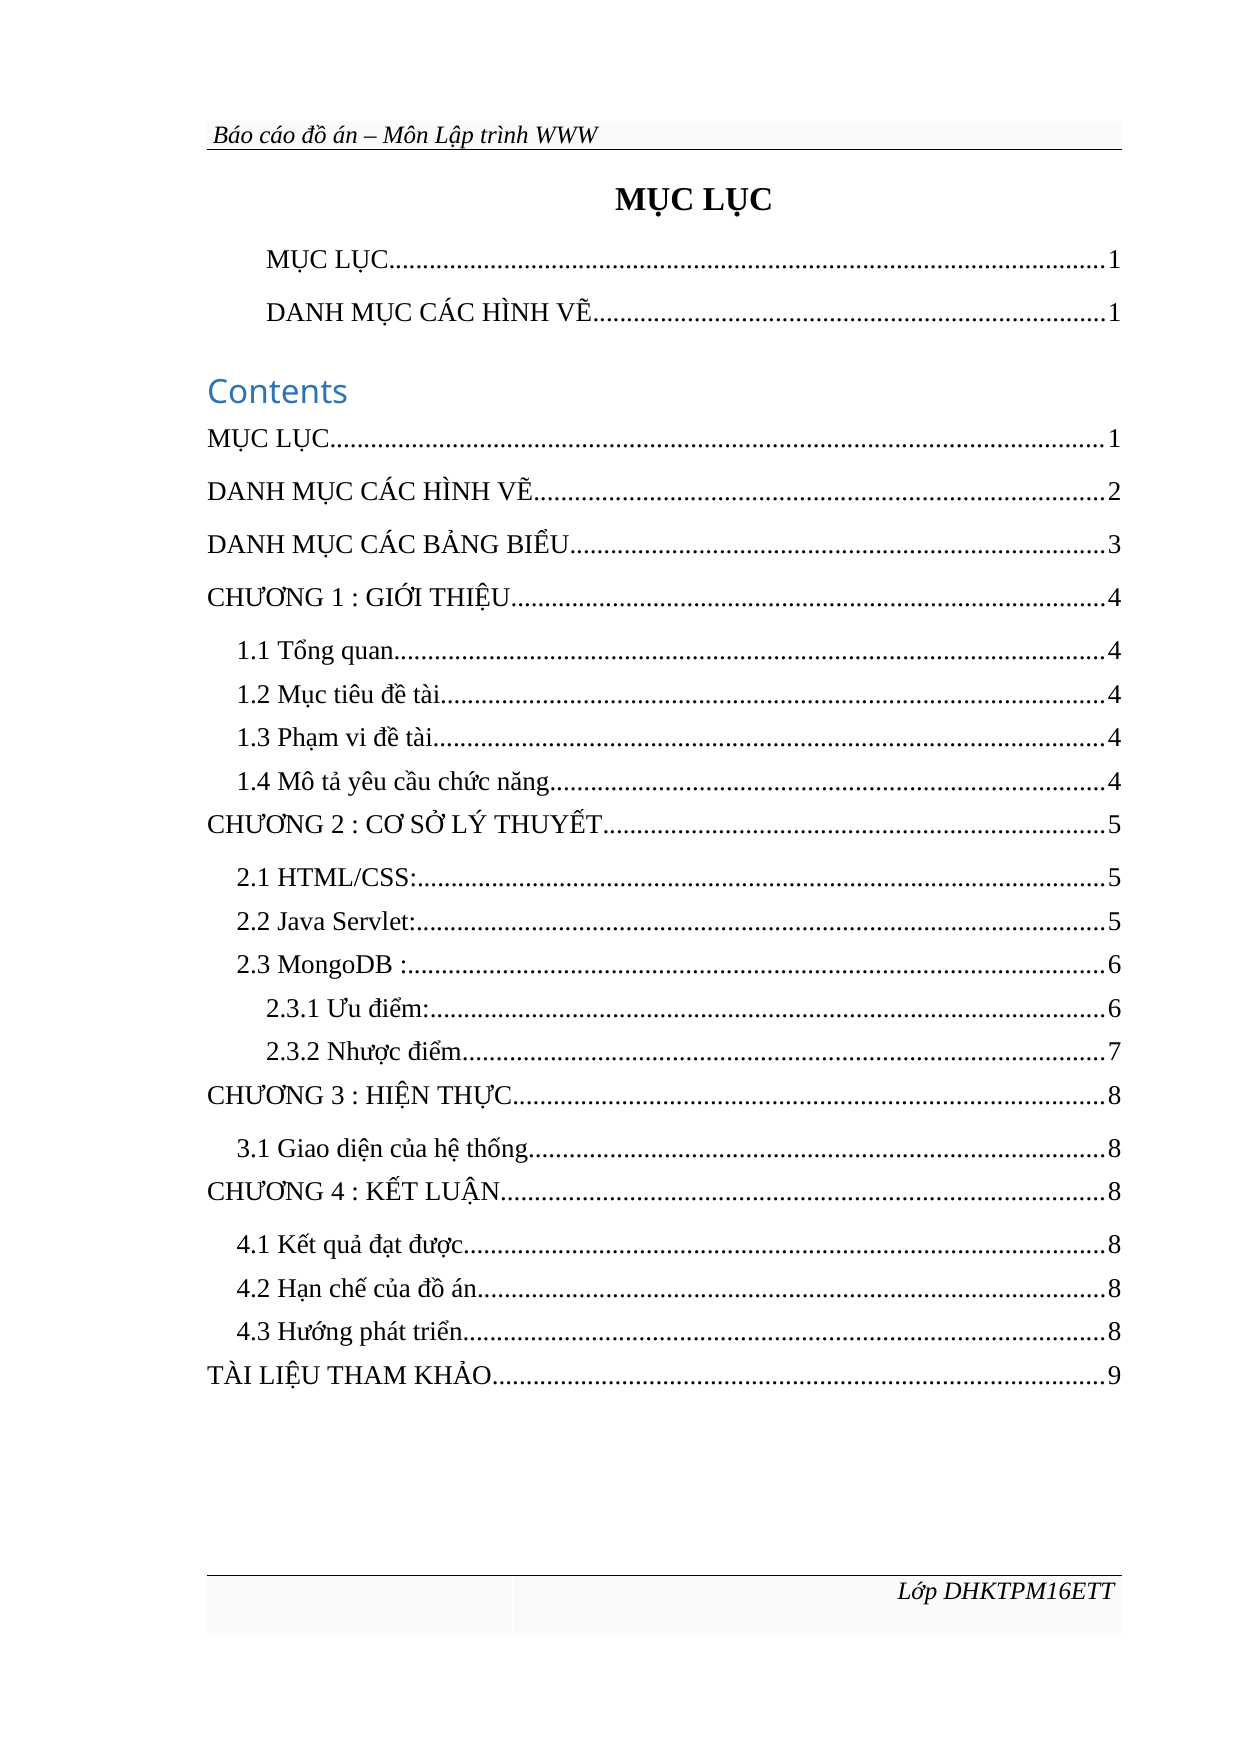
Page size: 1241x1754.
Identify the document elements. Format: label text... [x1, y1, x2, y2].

subtitle MỤC LỤC [207, 179, 1122, 217]
text MỤC LỤC 1 [207, 243, 1122, 274]
text DANH MỤC CÁC HÌNH VẼ 1 [207, 296, 1122, 327]
